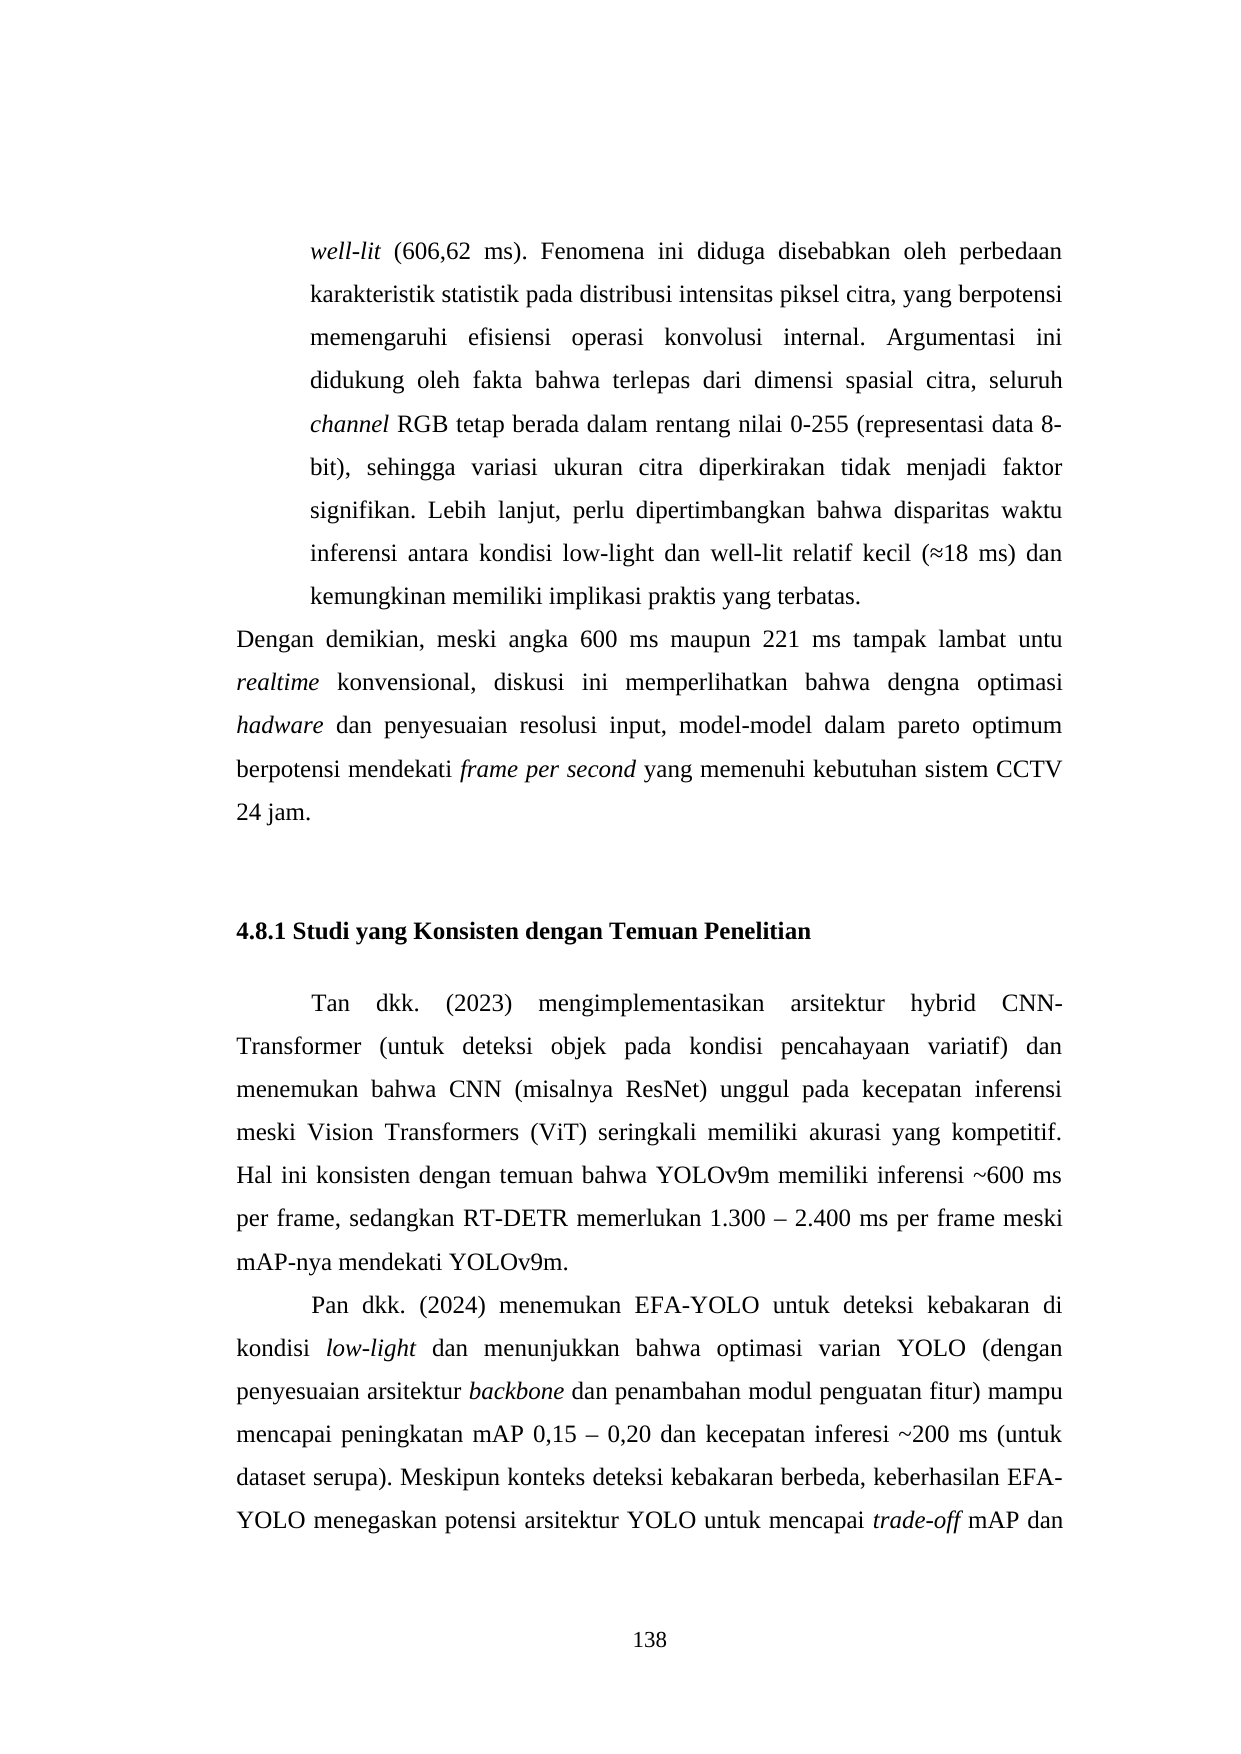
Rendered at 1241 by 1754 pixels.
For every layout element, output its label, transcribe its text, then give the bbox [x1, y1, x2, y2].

subtitle 4.8.1 Studi yang Konsisten dengan Temuan Penelitian [236, 916, 1063, 945]
text Tan dkk. (2023) mengimplementasikan arsitektur hybrid CNN-Transformer (untuk deteksi objek pada kondisi pencahayaan variatif) dan menemukan bahwa CNN (misalnya ResNet) unggul pada kecepatan inferensi meski Vision Transformers (ViT) seringkali memiliki akurasi yang kompetitif. Hal ini konsisten dengan temuan bahwa YOLOv9m memiliki inferensi ~600 ms per frame, sedangkan RT-DETR memerlukan 1.300 – 2.400 ms per frame meski mAP-nya mendekati YOLOv9m. [236, 988, 1063, 1275]
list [272, 236, 1063, 610]
text Dengan demikian, meski angka 600 ms maupun 221 ms tampak lambat untu realtime konvensional, diskusi ini memperlihatkan bahwa dengna optimasi hadware dan penyesuaian resolusi input, model-model dalam pareto optimum berpotensi mendekati frame per second yang memenuhi kebutuhan sistem CCTV 24 jam. [236, 624, 1063, 826]
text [236, 1290, 1063, 1534]
